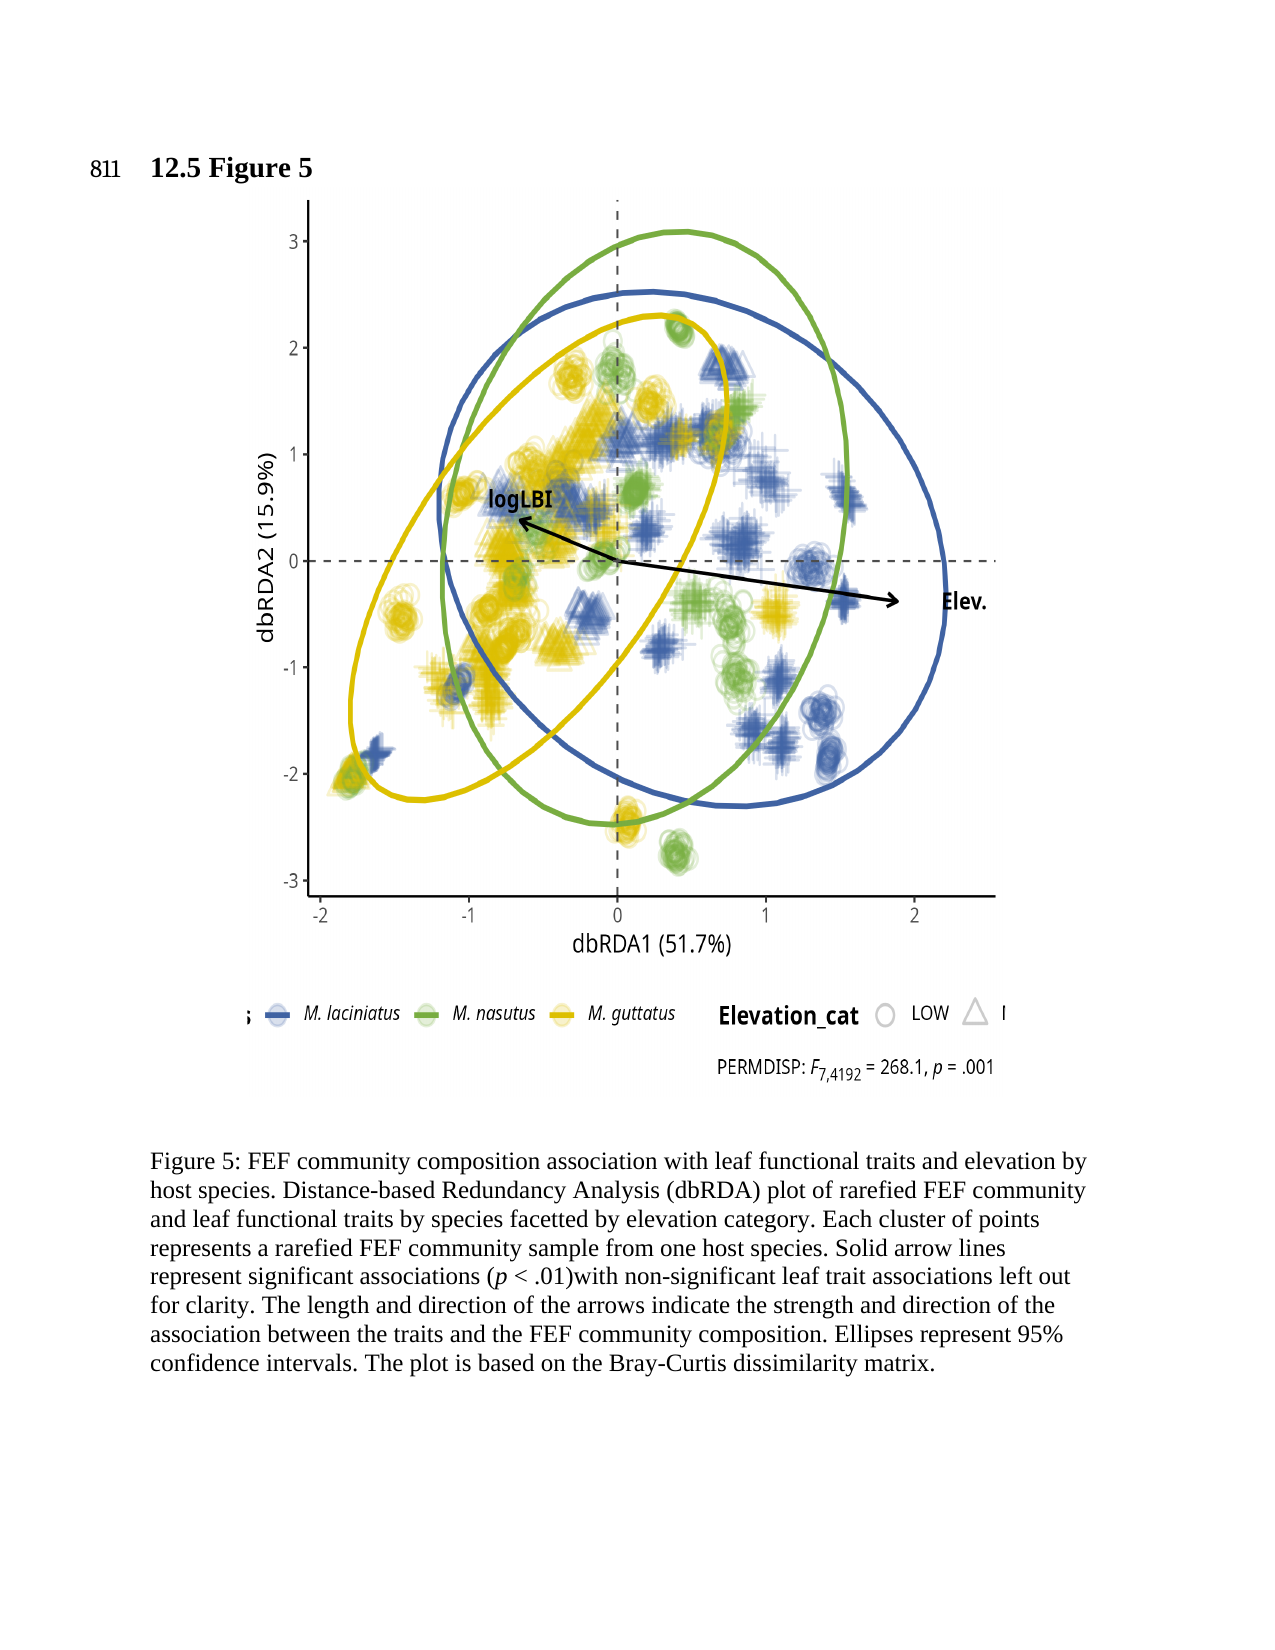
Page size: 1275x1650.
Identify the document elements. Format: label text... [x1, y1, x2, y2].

subtitle 12.5 Figure 5 [150, 150, 1125, 183]
table_header Figure 5: FEF community composition association with leaf functional traits and elevation by host species. Distance-based Redundancy Analysis (dbRDA) plot of rarefied FEF community and leaf functional traits by species facetted by elevation category. Each cluster of points represents a rarefied FEF community sample from one host species. Solid arrow lines represent significant associations (p < .01)with non-significant leaf trait associations left out for clarity. The length and direction of the arrows indicate the strength and direction of the association between the traits and the FEF community composition. Ellipses represent 95% confidence intervals. The plot is based on the Bray-Curtis dissimilarity matrix. [139, 184, 1114, 1389]
picture [247, 187, 1006, 1097]
